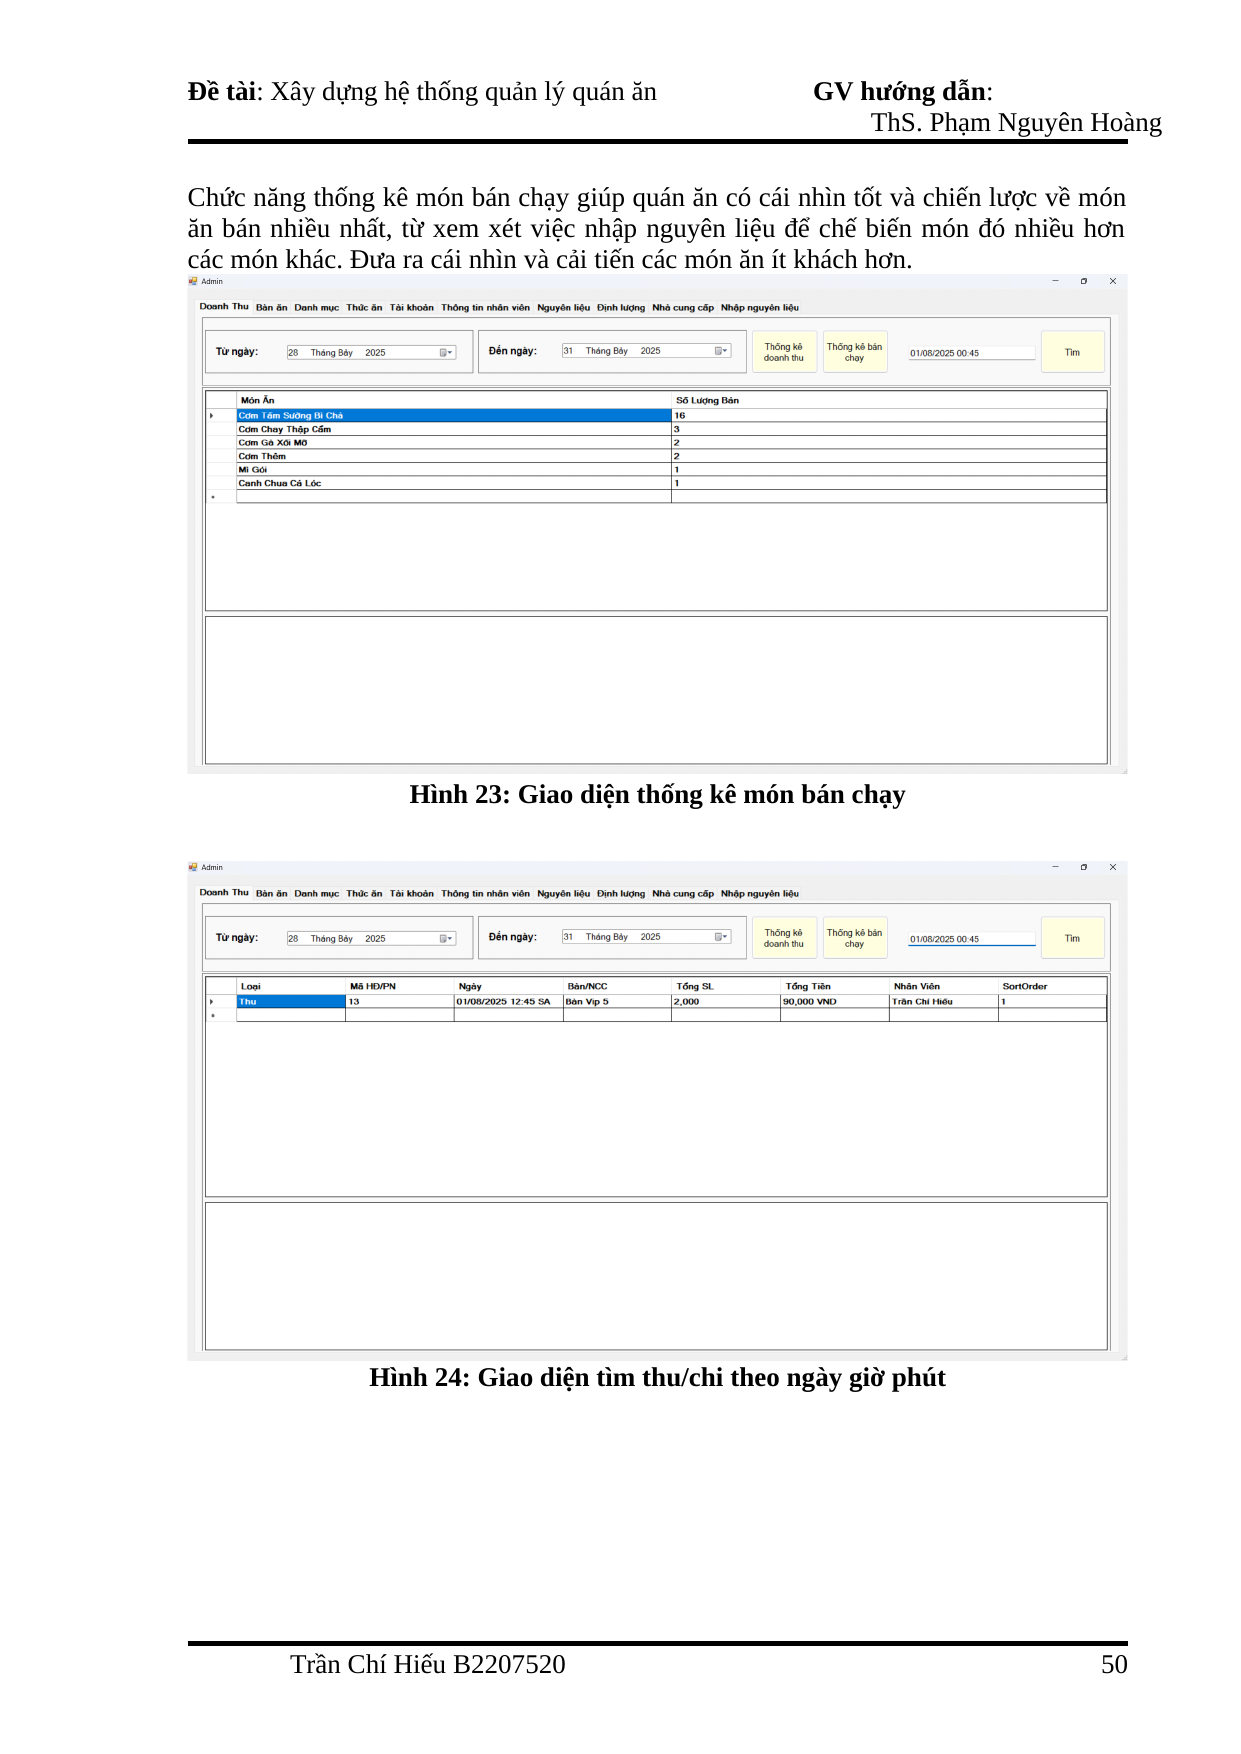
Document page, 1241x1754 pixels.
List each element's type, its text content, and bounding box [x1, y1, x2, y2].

picture [187, 861, 1128, 1361]
picture [187, 274, 1128, 774]
text Hình 24: Giao diện tìm thu/chi theo ngày giờ phút [187, 1361, 1128, 1392]
text Chức năng thống kê món bán chạy giúp quán ăn có cái nhìn tốt và chiến lược về món ăn bán nhiều nhất, từ xem xét việc nhập nguyên liệu để chế biến món đó nhiều hơn các món khác. Đưa ra cái nhìn và cải tiến các món ăn ít khách hơn. [187, 181, 1128, 274]
text Hình 23: Giao diện thống kê món bán chạy [187, 778, 1128, 809]
